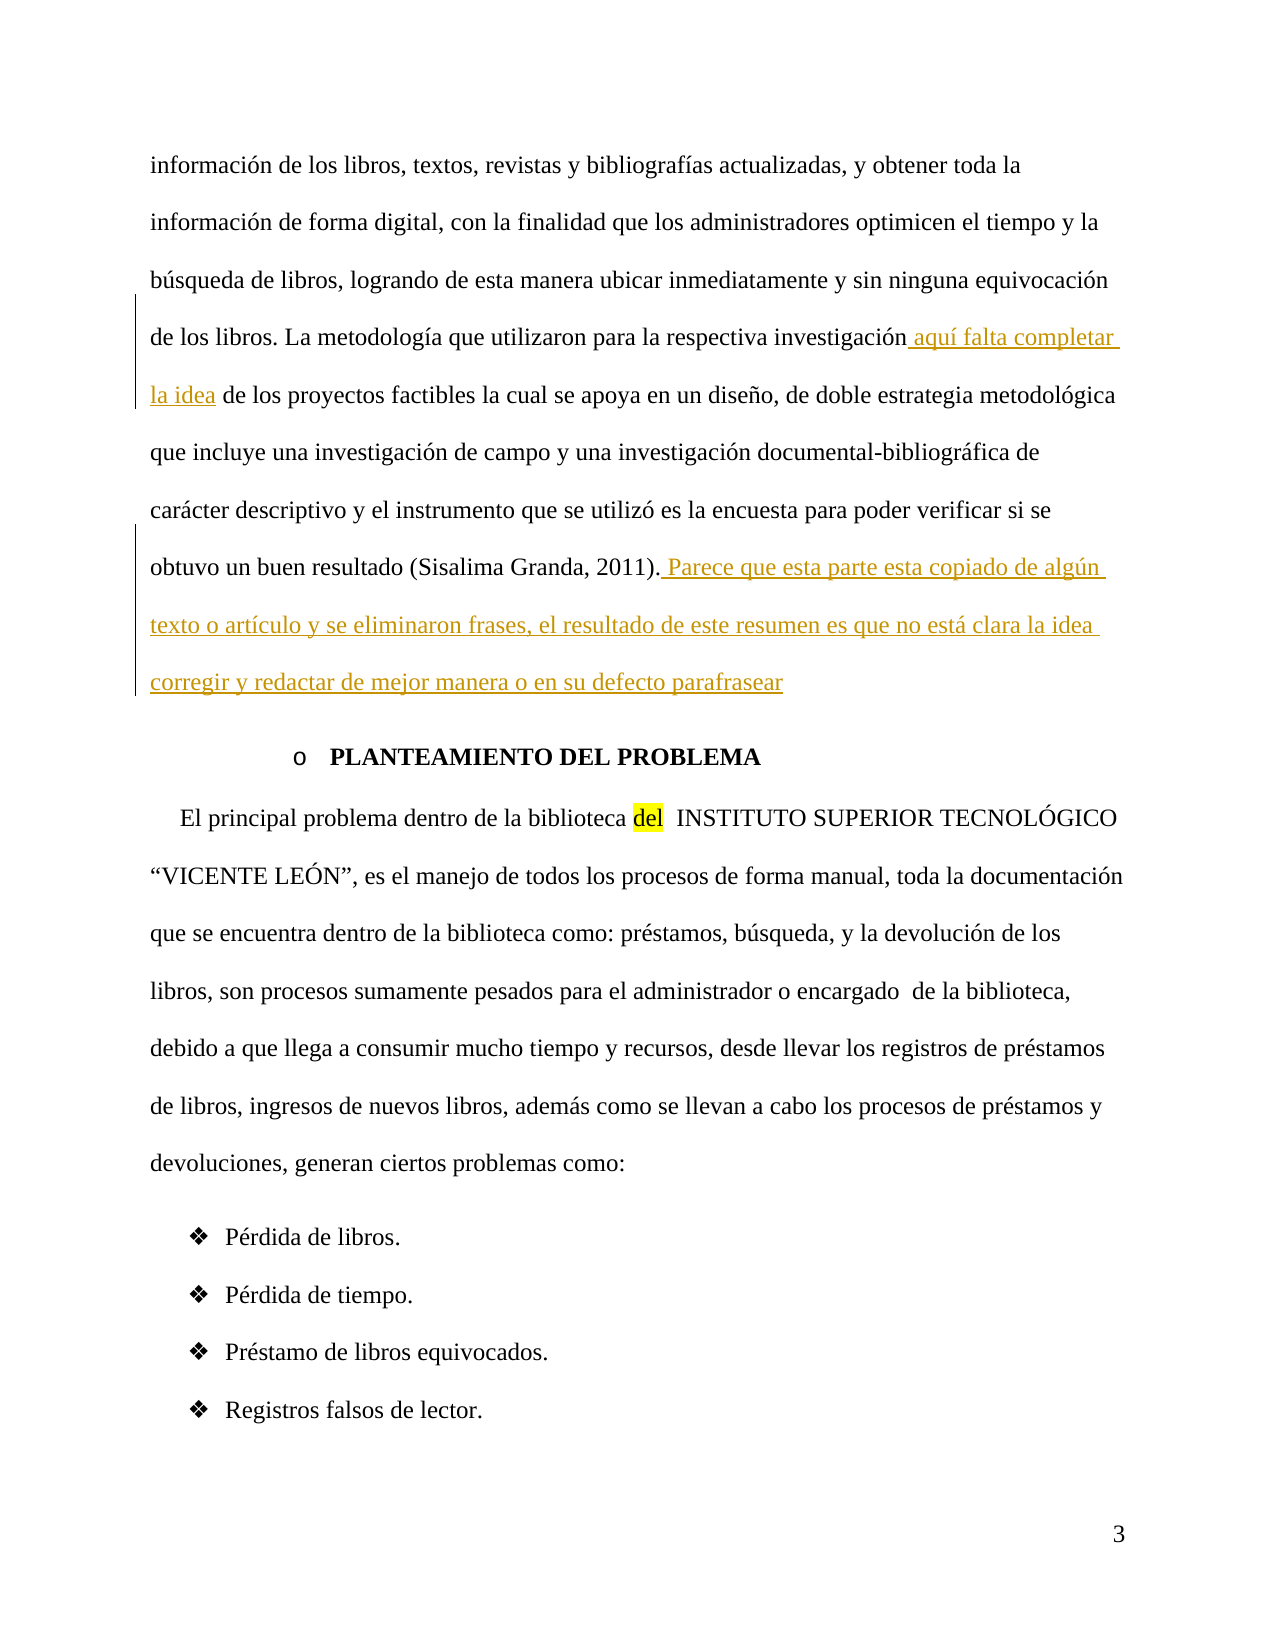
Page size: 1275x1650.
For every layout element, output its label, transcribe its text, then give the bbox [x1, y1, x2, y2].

list Pérdida de tiempo. [187, 1280, 1125, 1309]
list Préstamo de libros equivocados. [187, 1337, 1125, 1366]
list Pérdida de libros. [187, 1222, 1125, 1251]
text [150, 150, 1125, 696]
list Registros falsos de lector. [187, 1395, 1125, 1424]
subtitle PLANTEAMIENTO DEL PROBLEMA [292, 742, 1125, 772]
text El principal problema dentro de la biblioteca del INSTITUTO SUPERIOR TECNOLÓGICO “VICENTE LEÓN”, es el manejo de todos los procesos de forma manual, toda la documentación que se encuentra dentro de la biblioteca como: préstamos, búsqueda, y la devolución de los libros, son procesos sumamente pesados para el administrador o encargado de la biblioteca, debido a que llega a consumir mucho tiempo y recursos, desde llevar los registros de préstamos de libros, ingresos de nuevos libros, además como se llevan a cabo los procesos de préstamos y devoluciones, generan ciertos problemas como: [150, 803, 1125, 1177]
